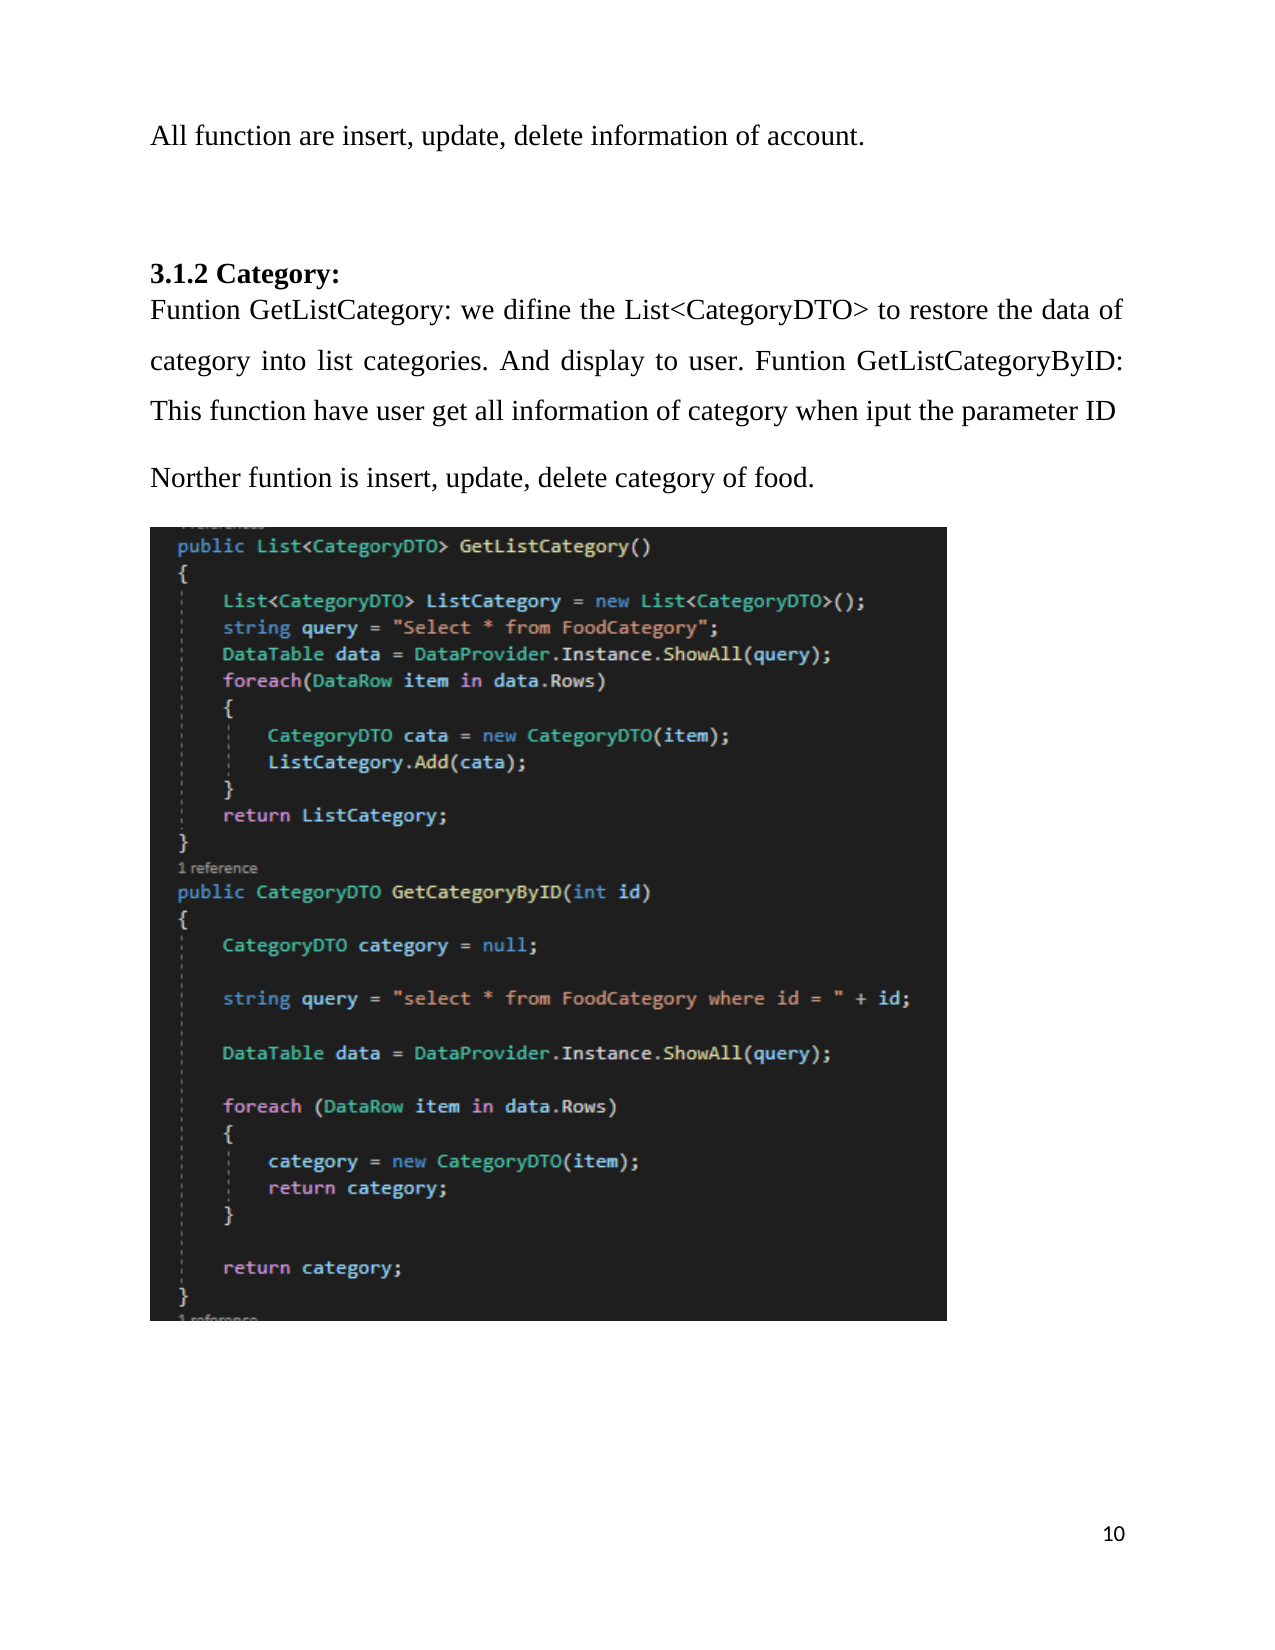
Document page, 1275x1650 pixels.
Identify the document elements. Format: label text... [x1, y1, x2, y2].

subtitle 3.1.2 Category: [150, 256, 1125, 290]
text All function are insert, update, delete information of account. [150, 118, 1125, 152]
picture [150, 527, 947, 1321]
text Funtion GetListCategory: we difine the List<CategoryDTO> to restore the data of category into list categories. And display to user. Funtion GetListCategoryByID: This function have user get all information of category when iput the parameter ID [150, 292, 1125, 427]
text Norther funtion is insert, update, delete category of food. [150, 460, 1125, 494]
